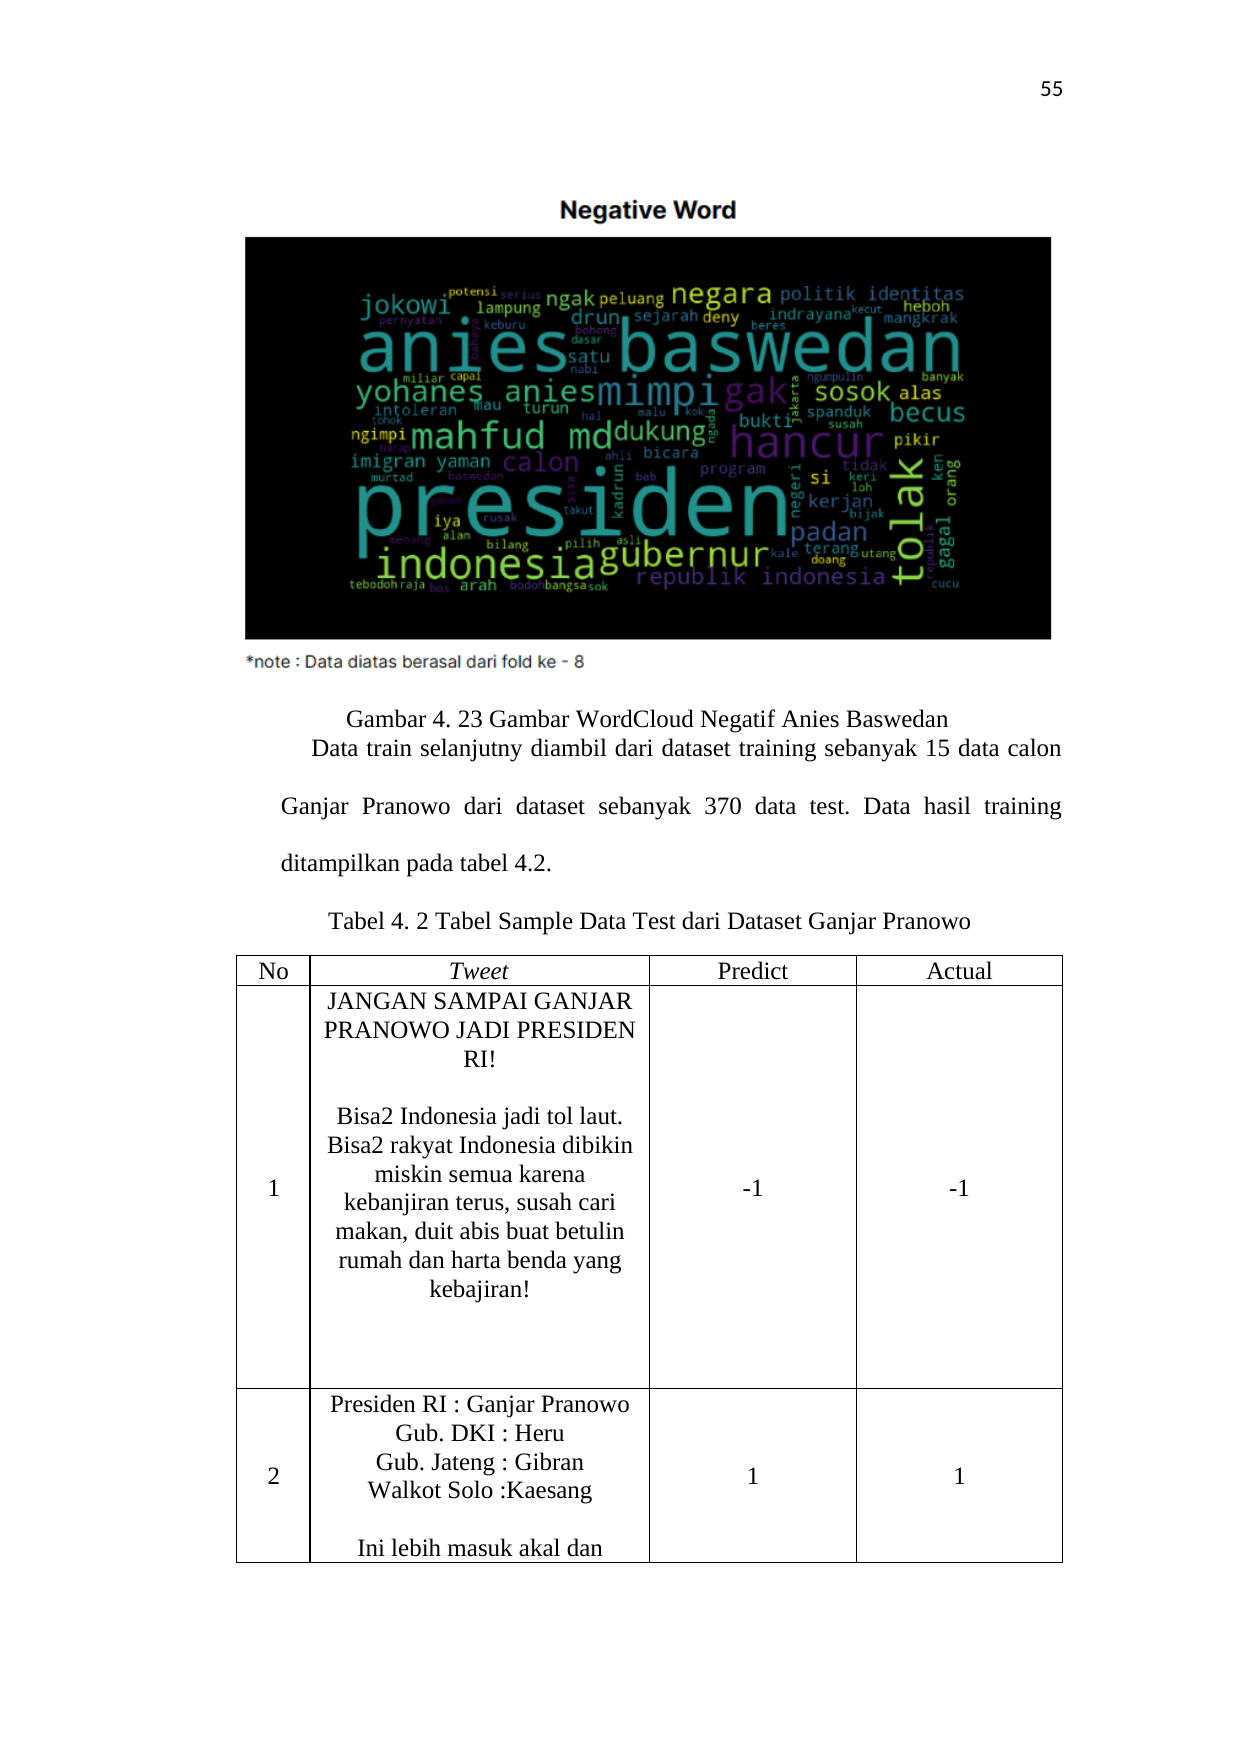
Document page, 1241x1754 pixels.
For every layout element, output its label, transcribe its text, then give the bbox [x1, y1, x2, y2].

table_header Actual [857, 956, 1062, 985]
picture [233, 177, 1061, 696]
table_cell 1 [650, 1389, 856, 1562]
table_cell -1 [857, 986, 1062, 1388]
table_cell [311, 1389, 649, 1562]
table_cell 1 [857, 1389, 1062, 1562]
text Tabel 4. 2 Tabel Sample Data Test dari Dataset Ganjar Pranowo [236, 906, 1063, 934]
table_cell JANGAN SAMPAI GANJAR PRANOWO JADI PRESIDEN RI! Bisa2 Indonesia jadi tol laut. Bisa2 rakyat Indonesia dibikin miskin semua karena kebanjiran terus, susah cari makan, duit abis buat betulin rumah dan harta benda yang kebajiran! [311, 986, 649, 1388]
table_header Tweet [311, 956, 649, 985]
table_cell 2 [237, 1389, 309, 1562]
table_cell -1 [650, 986, 856, 1388]
table_header Predict [650, 956, 856, 985]
table_header No [237, 956, 309, 985]
table_cell 1 [237, 986, 309, 1388]
